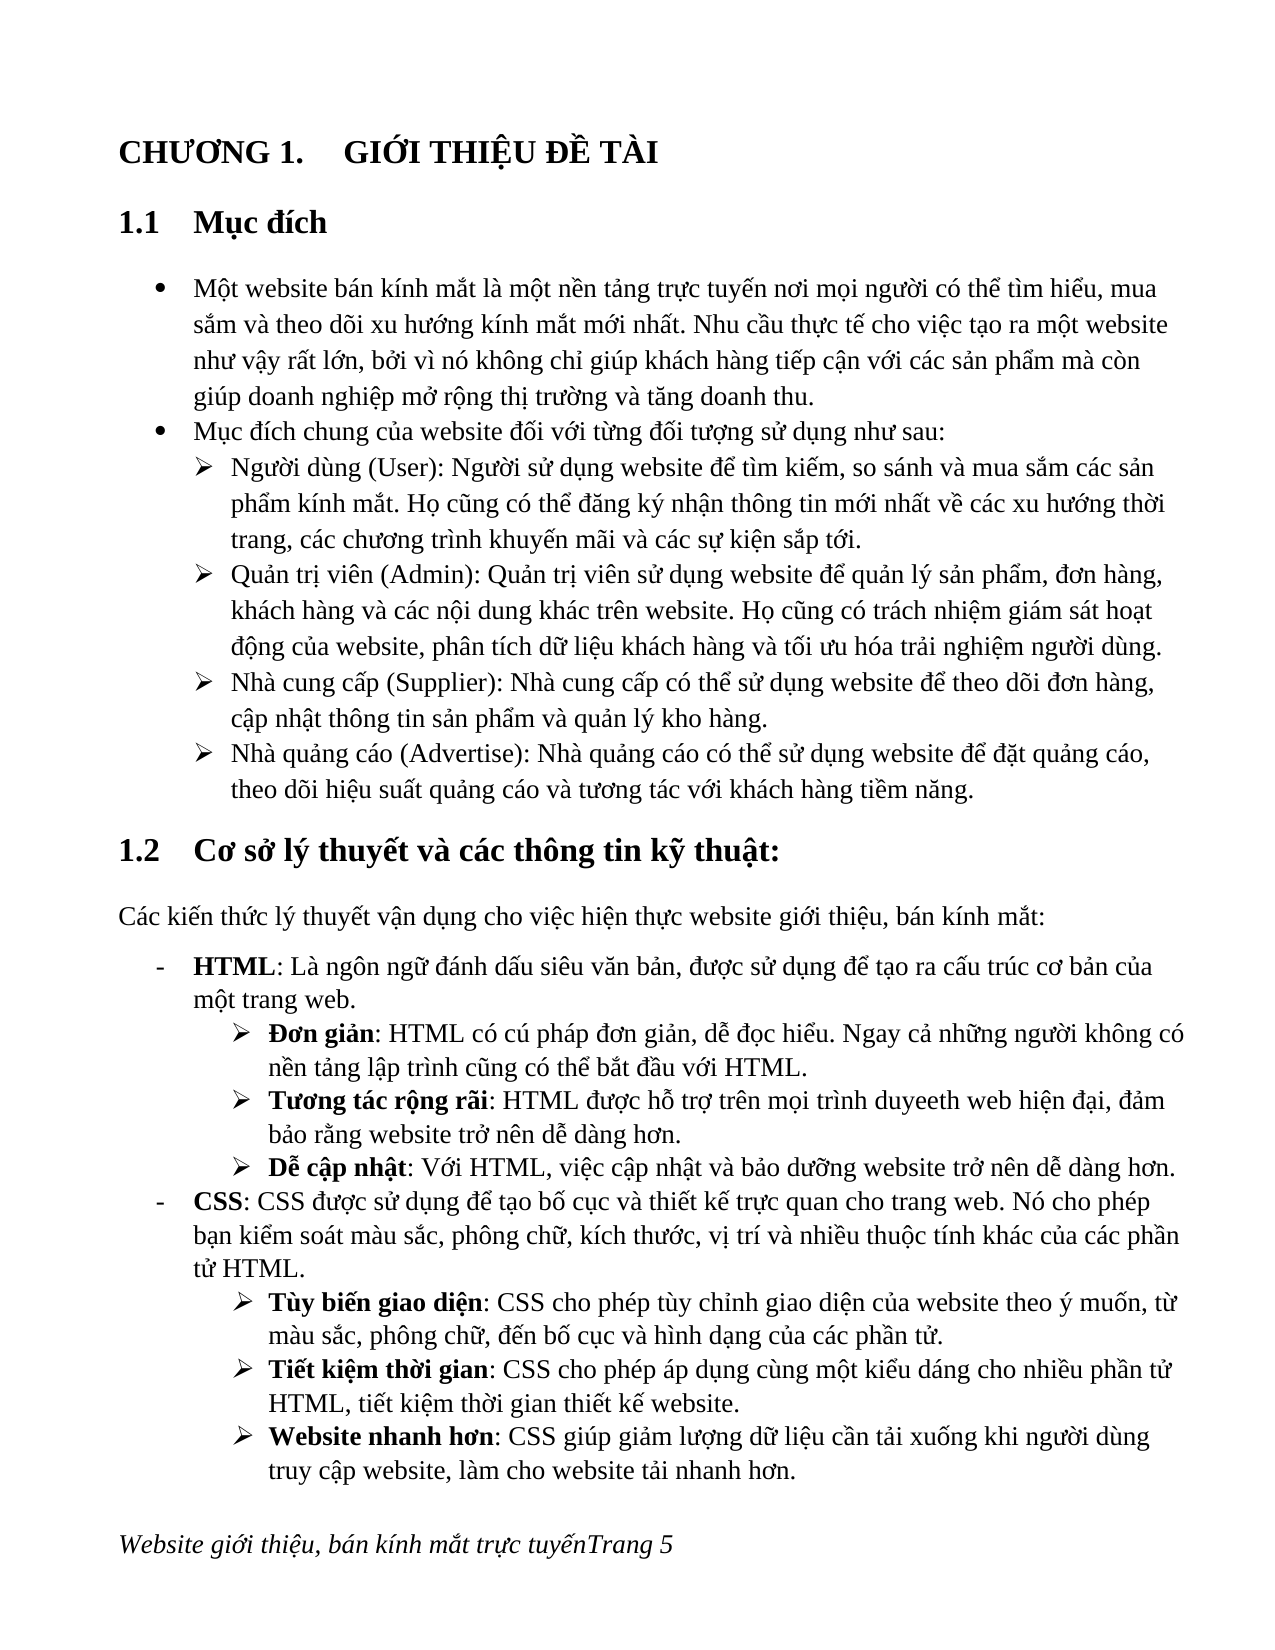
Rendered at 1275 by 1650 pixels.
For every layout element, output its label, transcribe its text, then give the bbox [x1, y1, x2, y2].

list Tương tác rộng rãi: HTML được hỗ trợ trên mọi trình duyeeth web hiện đại, đảm bảo rằng website trở nên dễ dàng hơn. [231, 1084, 1186, 1149]
list Dễ cập nhật: Với HTML, việc cập nhật và bảo dưỡng website trở nên dễ dàng hơn. [231, 1151, 1186, 1183]
list Quản trị viên (Admin): Quản trị viên sử dụng website để quản lý sản phẩm, đơn hàng, khách hàng và các nội dung khác trên website. Họ cũng có trách nhiệm giám sát hoạt động của website, phân tích dữ liệu khách hàng và tối ưu hóa trải nghiệm người dùng. [193, 558, 1186, 661]
list HTML: Là ngôn ngữ đánh dấu siêu văn bản, được sử dụng để tạo ra cấu trúc cơ bản của một trang web. [156, 950, 1186, 1015]
list Tùy biến giao diện: CSS cho phép tùy chỉnh giao diện của website theo ý muốn, từ màu sắc, phông chữ, đến bố cục và hình dạng của các phần tử. [231, 1286, 1186, 1351]
subtitle GIỚI THIỆU ĐỀ TÀI [118, 132, 1186, 171]
list Mục đích chung của website đối với từng đối tượng sử dụng như sau: [156, 415, 1186, 447]
list Một website bán kính mắt là một nền tảng trực tuyến nơi mọi người có thể tìm hiểu, mua sắm và theo dõi xu hướng kính mắt mới nhất. Nhu cầu thực tế cho việc tạo ra một website như vậy rất lớn, bởi vì nó không chỉ giúp khách hàng tiếp cận với các sản phẩm mà còn giúp doanh nghiệp mở rộng thị trường và tăng doanh thu. [156, 272, 1186, 411]
list Tiết kiệm thời gian: CSS cho phép áp dụng cùng một kiểu dáng cho nhiều phần tử HTML, tiết kiệm thời gian thiết kế website. [231, 1353, 1186, 1418]
text Các kiến thức lý thuyết vận dụng cho việc hiện thực website giới thiệu, bán kính mắt: [118, 900, 1186, 931]
list Người dùng (User): Người sử dụng website để tìm kiếm, so sánh và mua sắm các sản phẩm kính mắt. Họ cũng có thể đăng ký nhận thông tin mới nhất về các xu hướng thời trang, các chương trình khuyến mãi và các sự kiện sắp tới. [193, 451, 1186, 554]
list Nhà cung cấp (Supplier): Nhà cung cấp có thể sử dụng website để theo dõi đơn hàng, cập nhật thông tin sản phẩm và quản lý kho hàng. [193, 666, 1186, 733]
subtitle Mục đích [118, 202, 1186, 241]
list Nhà quảng cáo (Advertise): Nhà quảng cáo có thể sử dụng website để đặt quảng cáo, theo dõi hiệu suất quảng cáo và tương tác với khách hàng tiềm năng. [193, 737, 1186, 804]
list CSS: CSS được sử dụng để tạo bố cục và thiết kế trực quan cho trang web. Nó cho phép bạn kiểm soát màu sắc, phông chữ, kích thước, vị trí và nhiều thuộc tính khác của các phần tử HTML. [156, 1185, 1186, 1283]
list Đơn giản: HTML có cú pháp đơn giản, dễ đọc hiểu. Ngay cả những người không có nền tảng lập trình cũng có thể bắt đầu với HTML. [231, 1017, 1186, 1082]
list Website nhanh hơn: CSS giúp giảm lượng dữ liệu cần tải xuống khi người dùng truy cập website, làm cho website tải nhanh hơn. [231, 1420, 1186, 1485]
subtitle Cơ sở lý thuyết và các thông tin kỹ thuật: [118, 830, 1186, 868]
